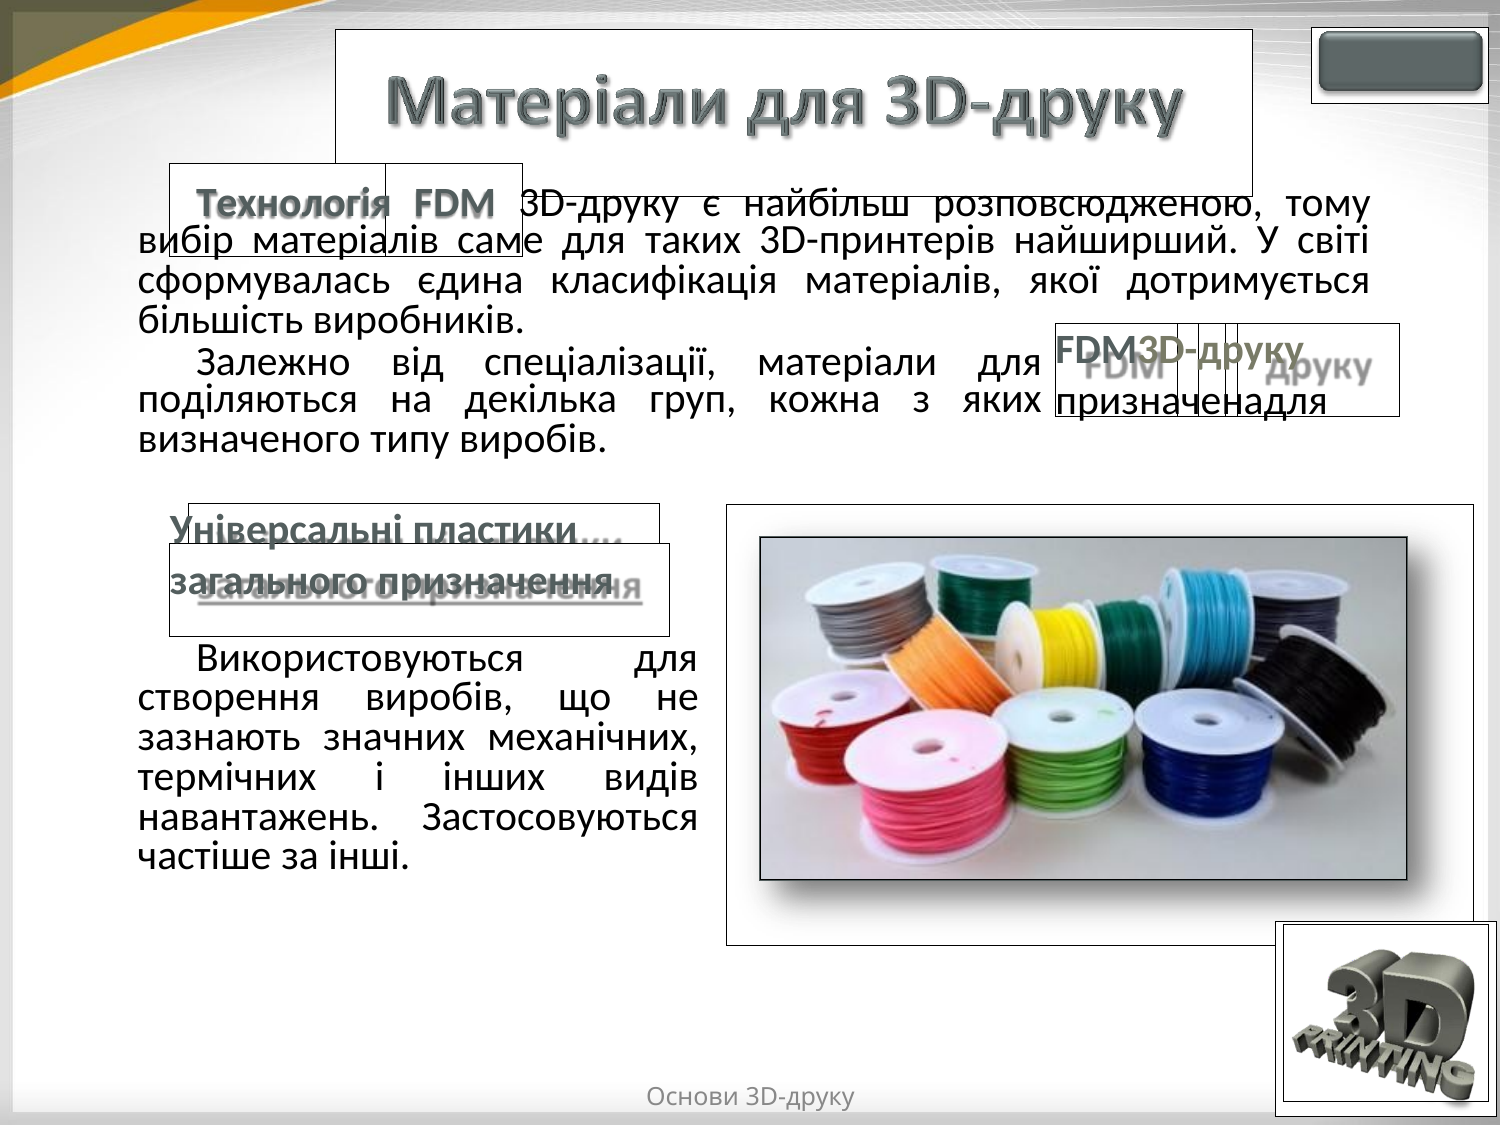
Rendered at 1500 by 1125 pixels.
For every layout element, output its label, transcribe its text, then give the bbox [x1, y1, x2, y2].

text Використовуються для створення виробів, що не зазнають значних механічних, термічних і інших видів навантажень. Застосовуються частіше за інші. [137, 504, 698, 880]
text Основи 3D-друку [61, 1078, 1439, 1112]
text Залежно від спеціалізації, матеріали для поділяються на декілька груп, кожна з яких визначеного типу виробів. [137, 343, 1042, 462]
picture [0, 0, 1500, 1125]
text Технологія FDM 3D-друку є найбільш розповсюдженою, тому вибір матеріалів саме для таких 3D-принтерів найширший. У світі сформувалась єдина класифікація матеріалів, якої дотримується більшість виробників. [137, 185, 1371, 343]
